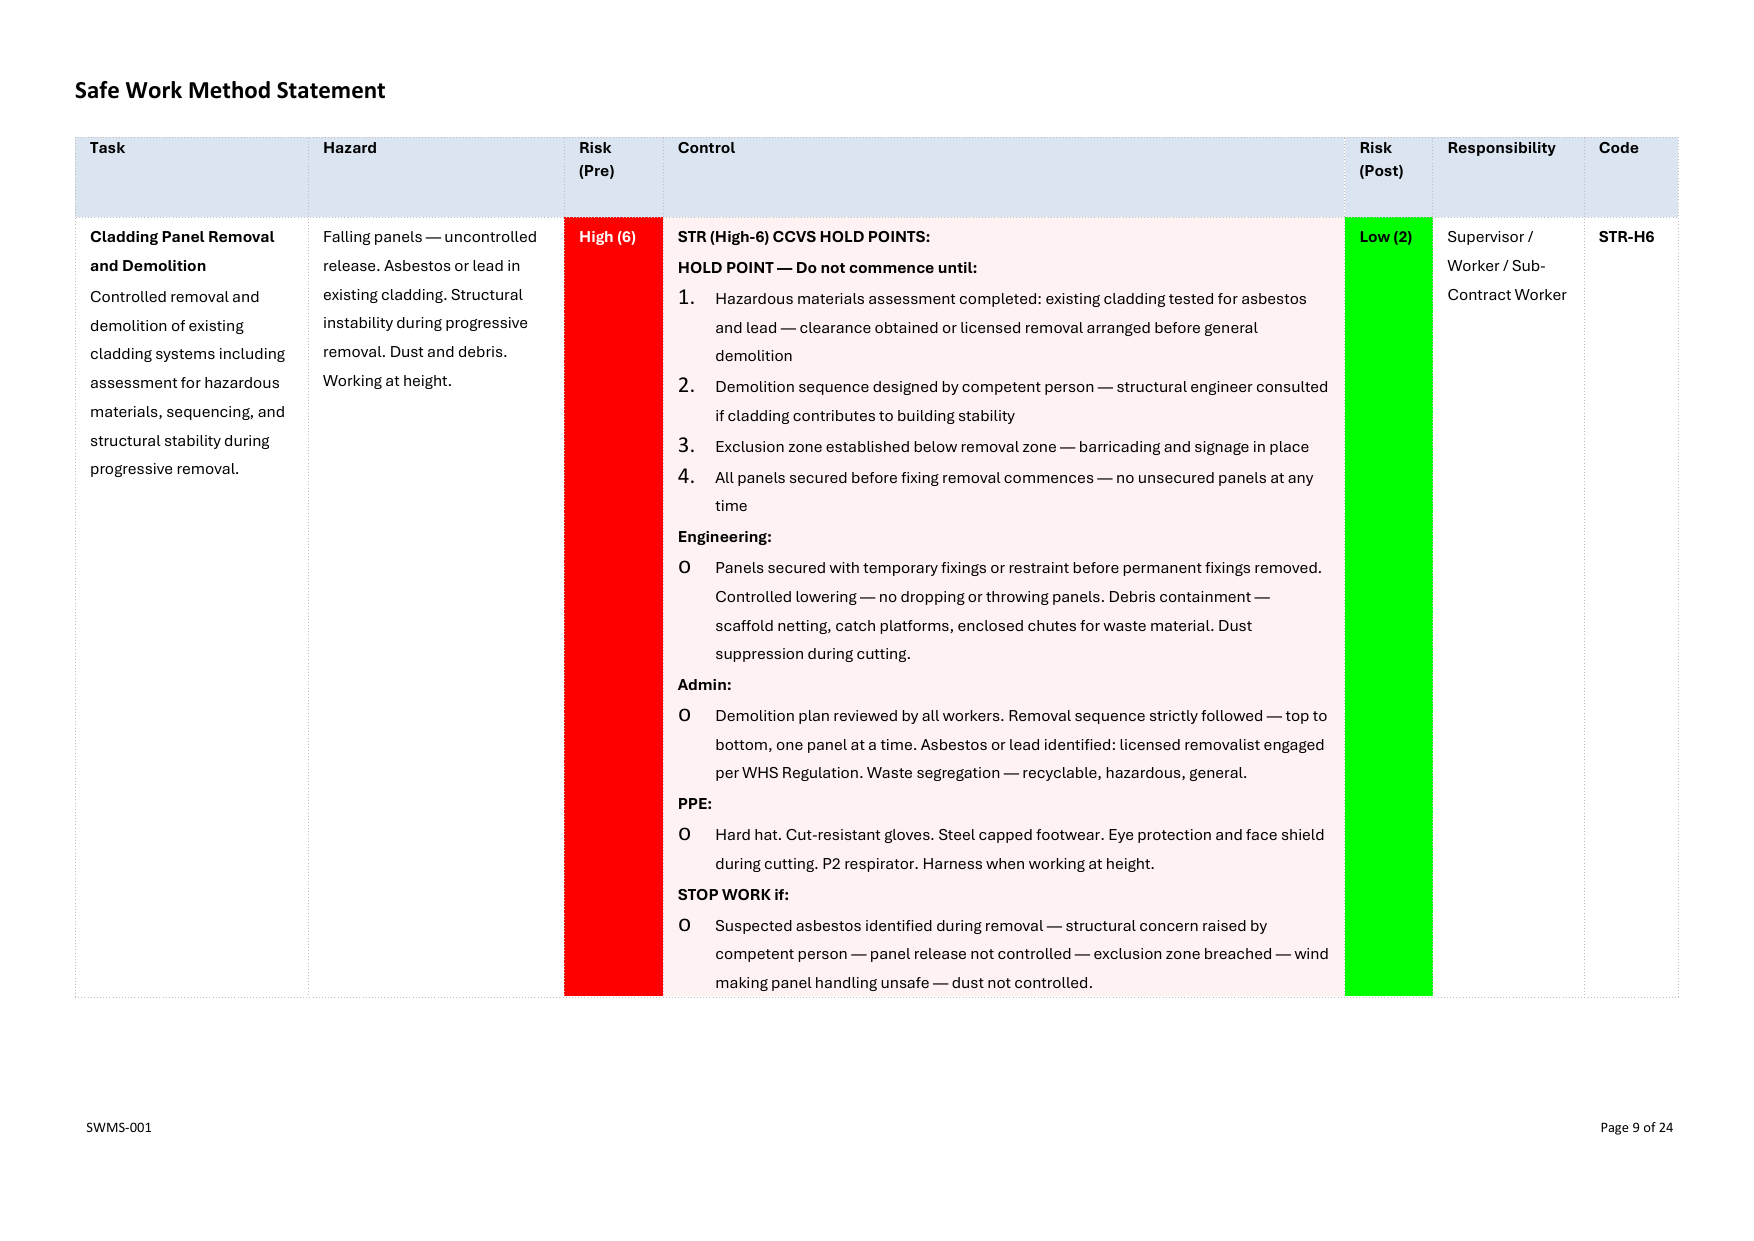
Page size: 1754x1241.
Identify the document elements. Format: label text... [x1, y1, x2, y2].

table_header Responsibility [1433, 137, 1584, 217]
table_header Risk (Post) [1345, 137, 1433, 217]
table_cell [1433, 217, 1584, 996]
table_cell Cladding Panel Removal and Demolition Controlled removal and demolition of existing cladding systems including assessment for hazardous materials, sequencing, and structural stability during progressive removal. [75, 217, 308, 996]
table_header Risk (Pre) [564, 137, 663, 217]
table_header Task [75, 137, 308, 217]
table_cell Falling panels — uncontrolled release. Asbestos or lead in existing cladding. Structural instability during progressive removal. Dust and debris. Working at height. [308, 217, 564, 996]
table_header Control [663, 137, 1344, 217]
table_header Code [1584, 137, 1678, 217]
table_cell STR (High-6) CCVS HOLD POINTS: HOLD POINT — Do not commence until: Hazardous materials assessment completed: existing cladding tested for asbestos and lead — clearance obtained or licensed removal arranged before general demolition Demolition sequence designed by competent person — structural engineer consulted if cladding contributes to building stability Exclusion zone established below removal zone — barricading and signage in place All panels secured before fixing removal commences — no unsecured panels at any time Engineering: Panels secured with temporary fixings or restraint before permanent fixings removed. Controlled lowering — no dropping or throwing panels. Debris containment — scaffold netting, catch platforms, enclosed chutes for waste material. Dust suppression during cutting. Admin: Demolition plan reviewed by all workers. Removal sequence strictly followed — top to bottom, one panel at a time. Asbestos or lead identified: licensed removalist engaged per WHS Regulation. Waste segregation — recyclable, hazardous, general. PPE: Hard hat. Cut-resistant gloves. Steel capped footwear. Eye protection and face shield during cutting. P2 respirator. Harness when working at height. STOP WORK if: Suspected asbestos identified during removal — structural concern raised by competent person — panel release not controlled — exclusion zone breached — wind making panel handling unsafe — dust not controlled. [663, 217, 1344, 996]
table_cell High (6) [564, 217, 663, 996]
table_cell Low (2) [1345, 217, 1433, 996]
table_cell STR-H6 [1584, 217, 1678, 996]
table_header Hazard [308, 137, 564, 217]
